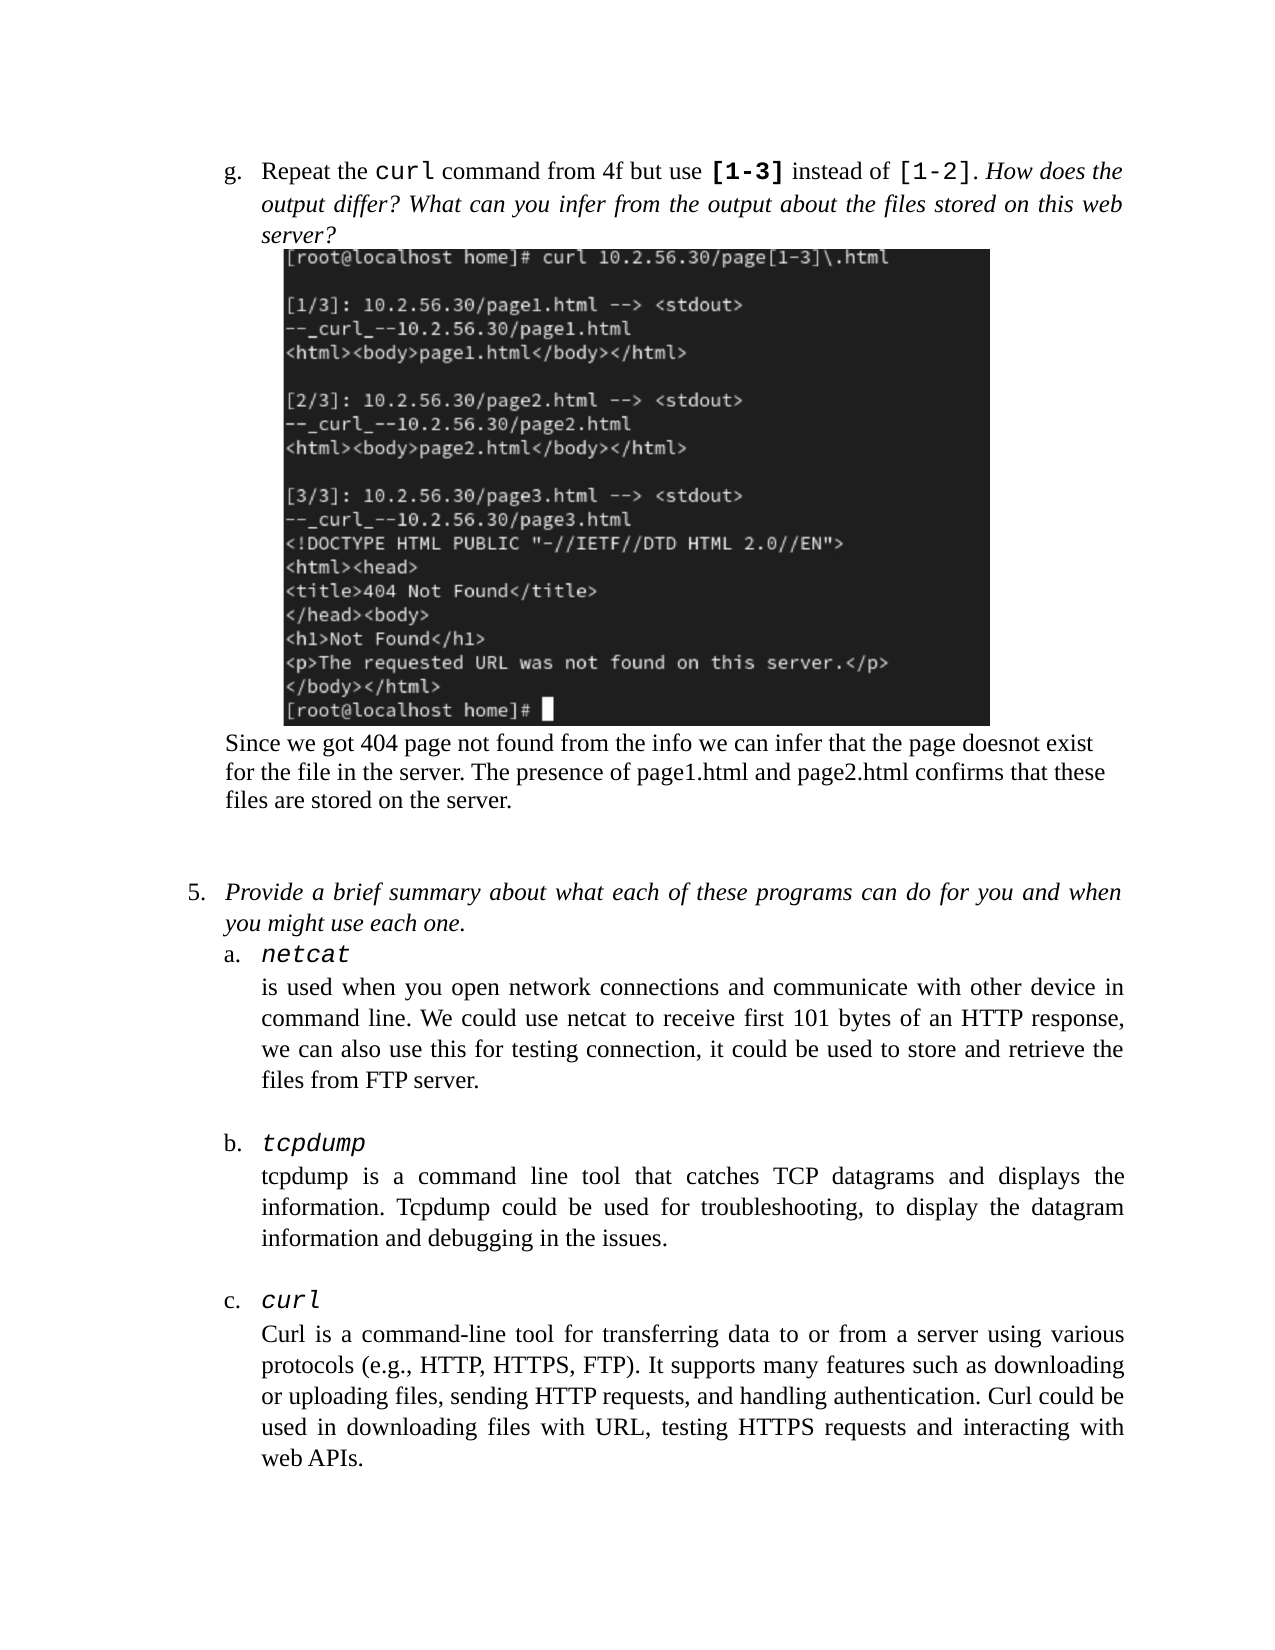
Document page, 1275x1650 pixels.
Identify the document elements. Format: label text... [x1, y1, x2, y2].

list Repeat the curl command from 4f but use [1-3] instead of [1-2]. How does the output differ? What can you infer from the output about the files stored on this web server? [223, 156, 1125, 249]
text Curl is a command-line tool for transferring data to or from a server using various protocols (e.g., HTTP, HTTPS, FTP). It supports many features such as downloading or uploading files, sending HTTP requests, and handling authentication. Curl could be used in downloading files with URL, testing HTTPS requests and interacting with web APIs. [261, 1319, 1125, 1472]
list tcpdump [223, 1128, 1125, 1159]
picture [283, 249, 990, 726]
list Provide a brief summary about what each of these programs can do for you and when you might use each one. [187, 877, 1125, 936]
text is used when you open network connections and communicate with other device in command line. We could use netcat to receive first 101 bytes of an HTTP response, we can also use this for testing connection, it could be used to store and retrieve the files from FTP server. [261, 972, 1125, 1094]
list netcat [223, 939, 1125, 970]
text tcpdump is a command line tool that catches TCP datagrams and displays the information. Tcpdump could be used for troubleshooting, to display the datagram information and debugging in the issues. [261, 1161, 1125, 1252]
list curl [223, 1286, 1125, 1316]
